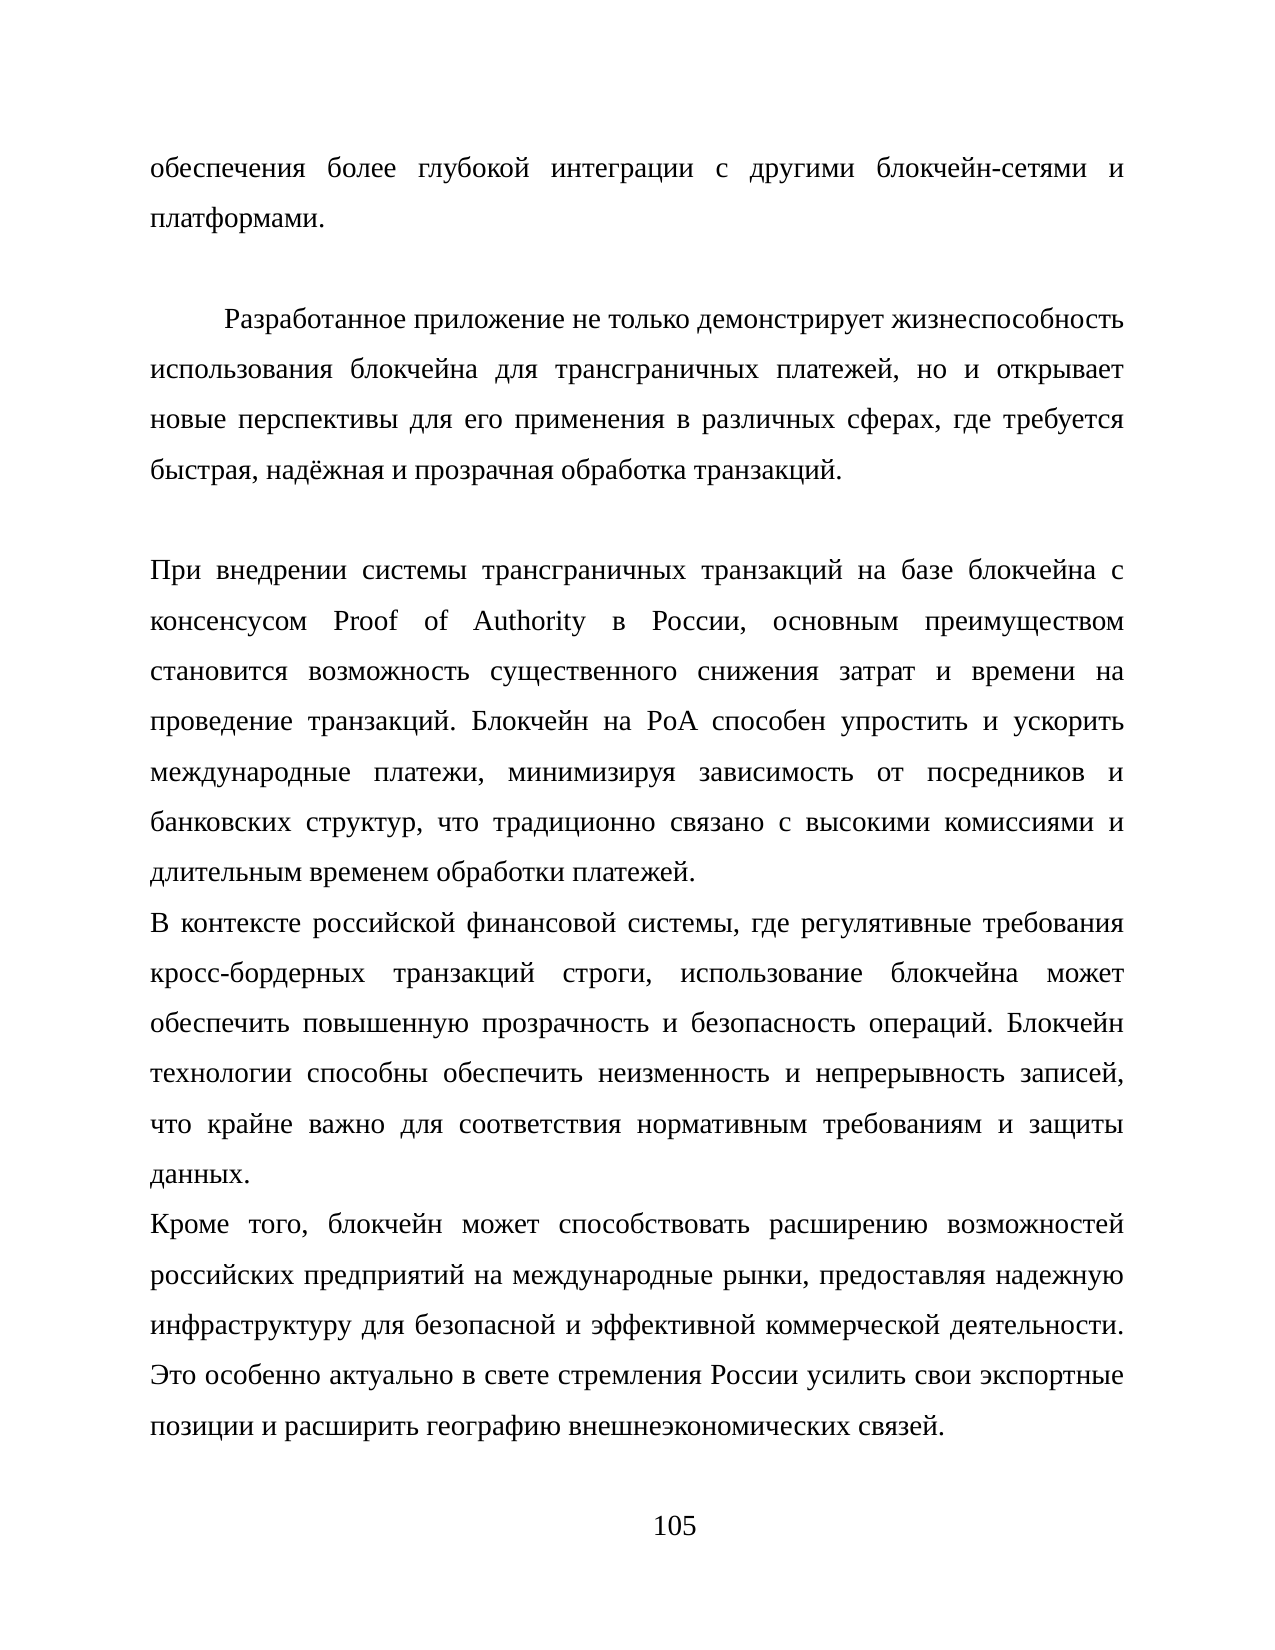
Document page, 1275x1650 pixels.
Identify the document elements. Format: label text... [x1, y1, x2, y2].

text В контексте российской финансовой системы, где регулятивные требования кросс-бордерных транзакций строги, использование блокчейна может обеспечить повышенную прозрачность и безопасность операций. Блокчейн технологии способны обеспечить неизменность и непрерывность записей, что крайне важно для соответствия нормативным требованиям и защиты данных. [150, 905, 1125, 1190]
text При внедрении системы трансграничных транзакций на базе блокчейна с консенсусом Proof of Authority в России, основным преимуществом становится возможность существенного снижения затрат и времени на проведение транзакций. Блокчейн на PoA способен упростить и ускорить международные платежи, минимизируя зависимость от посредников и банковских структур, что традиционно связано с высокими комиссиями и длительным временем обработки платежей. [150, 552, 1125, 888]
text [150, 150, 1125, 234]
text Кроме того, блокчейн может способствовать расширению возможностей российских предприятий на международные рынки, предоставляя надежную инфраструктуру для безопасной и эффективной коммерческой деятельности. Это особенно актуально в свете стремления России усилить свои экспортные позиции и расширить географию внешнеэкономических связей. [150, 1207, 1125, 1441]
text Разработанное приложение не только демонстрирует жизнеспособность использования блокчейна для трансграничных платежей, но и открывает новые перспективы для его применения в различных сферах, где требуется быстрая, надёжная и прозрачная обработка транзакций. [150, 301, 1125, 485]
